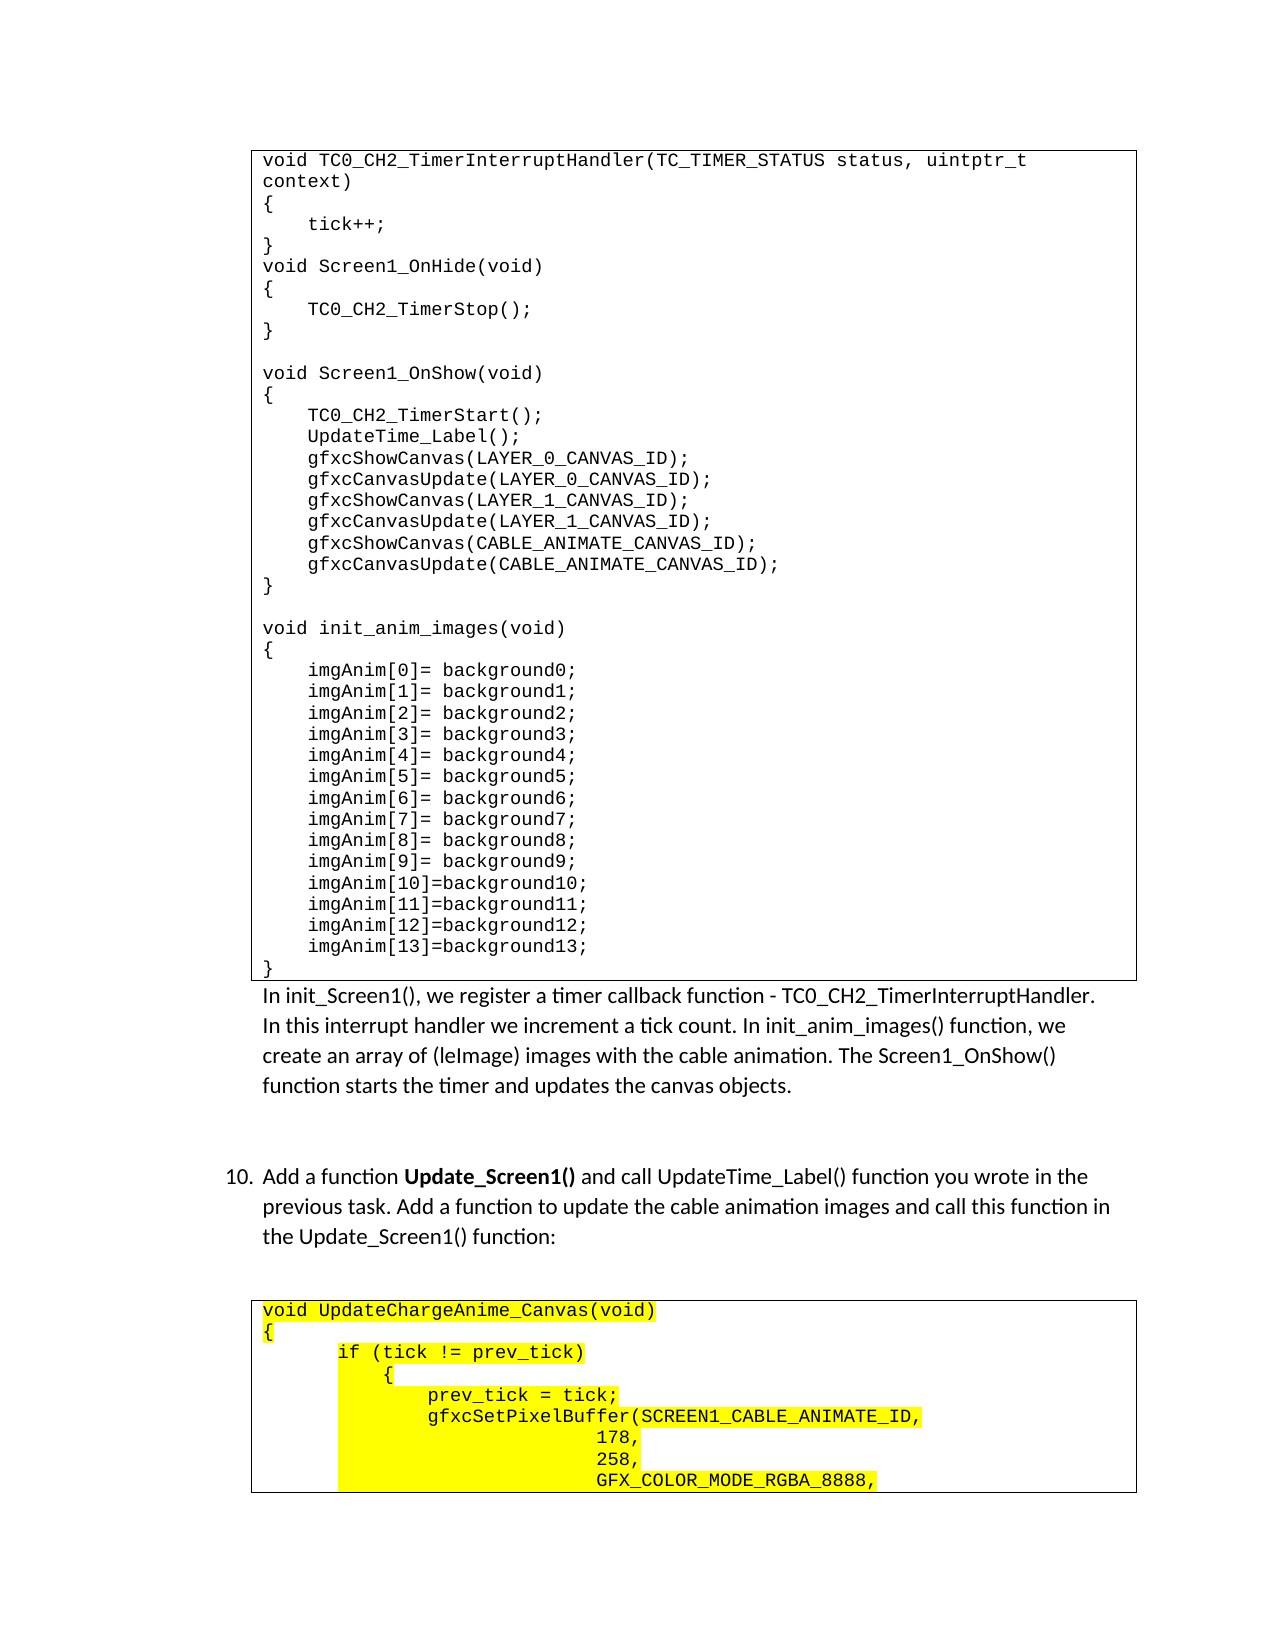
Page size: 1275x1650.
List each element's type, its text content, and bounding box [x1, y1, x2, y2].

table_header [252, 1301, 1136, 1492]
list In this interrupt handler we increment a tick count. In init_anim_images() function, we create an array of (leImage) images with the cable animation. The Screen1_OnShow() function starts the timer and updates the canvas objects. [262, 1011, 1125, 1099]
table_header void TC0_CH2_TimerInterruptHandler(TC_TIMER_STATUS status, uintptr_t context) { tick++; } void Screen1_OnHide(void) { TC0_CH2_TimerStop(); } void Screen1_OnShow(void) { TC0_CH2_TimerStart(); UpdateTime_Label(); gfxcShowCanvas(LAYER_0_CANVAS_ID); gfxcCanvasUpdate(LAYER_0_CANVAS_ID); gfxcShowCanvas(LAYER_1_CANVAS_ID); gfxcCanvasUpdate(LAYER_1_CANVAS_ID); gfxcShowCanvas(CABLE_ANIMATE_CANVAS_ID); gfxcCanvasUpdate(CABLE_ANIMATE_CANVAS_ID); } void init_anim_images(void) { imgAnim[0]= background0; imgAnim[1]= background1; imgAnim[2]= background2; imgAnim[3]= background3; imgAnim[4]= background4; imgAnim[5]= background5; imgAnim[6]= background6; imgAnim[7]= background7; imgAnim[8]= background8; imgAnim[9]= background9; imgAnim[10]=background10; imgAnim[11]=background11; imgAnim[12]=background12; imgAnim[13]=background13; } [252, 151, 1136, 980]
list Add a function Update_Screen1() and call UpdateTime_Label() function you wrote in the previous task. Add a function to update the cable animation images and call this function in the Update_Screen1() function: [225, 1162, 1125, 1251]
list In init_Screen1(), we register a timer callback function - TC0_CH2_TimerInterruptHandler. [262, 981, 1125, 1009]
